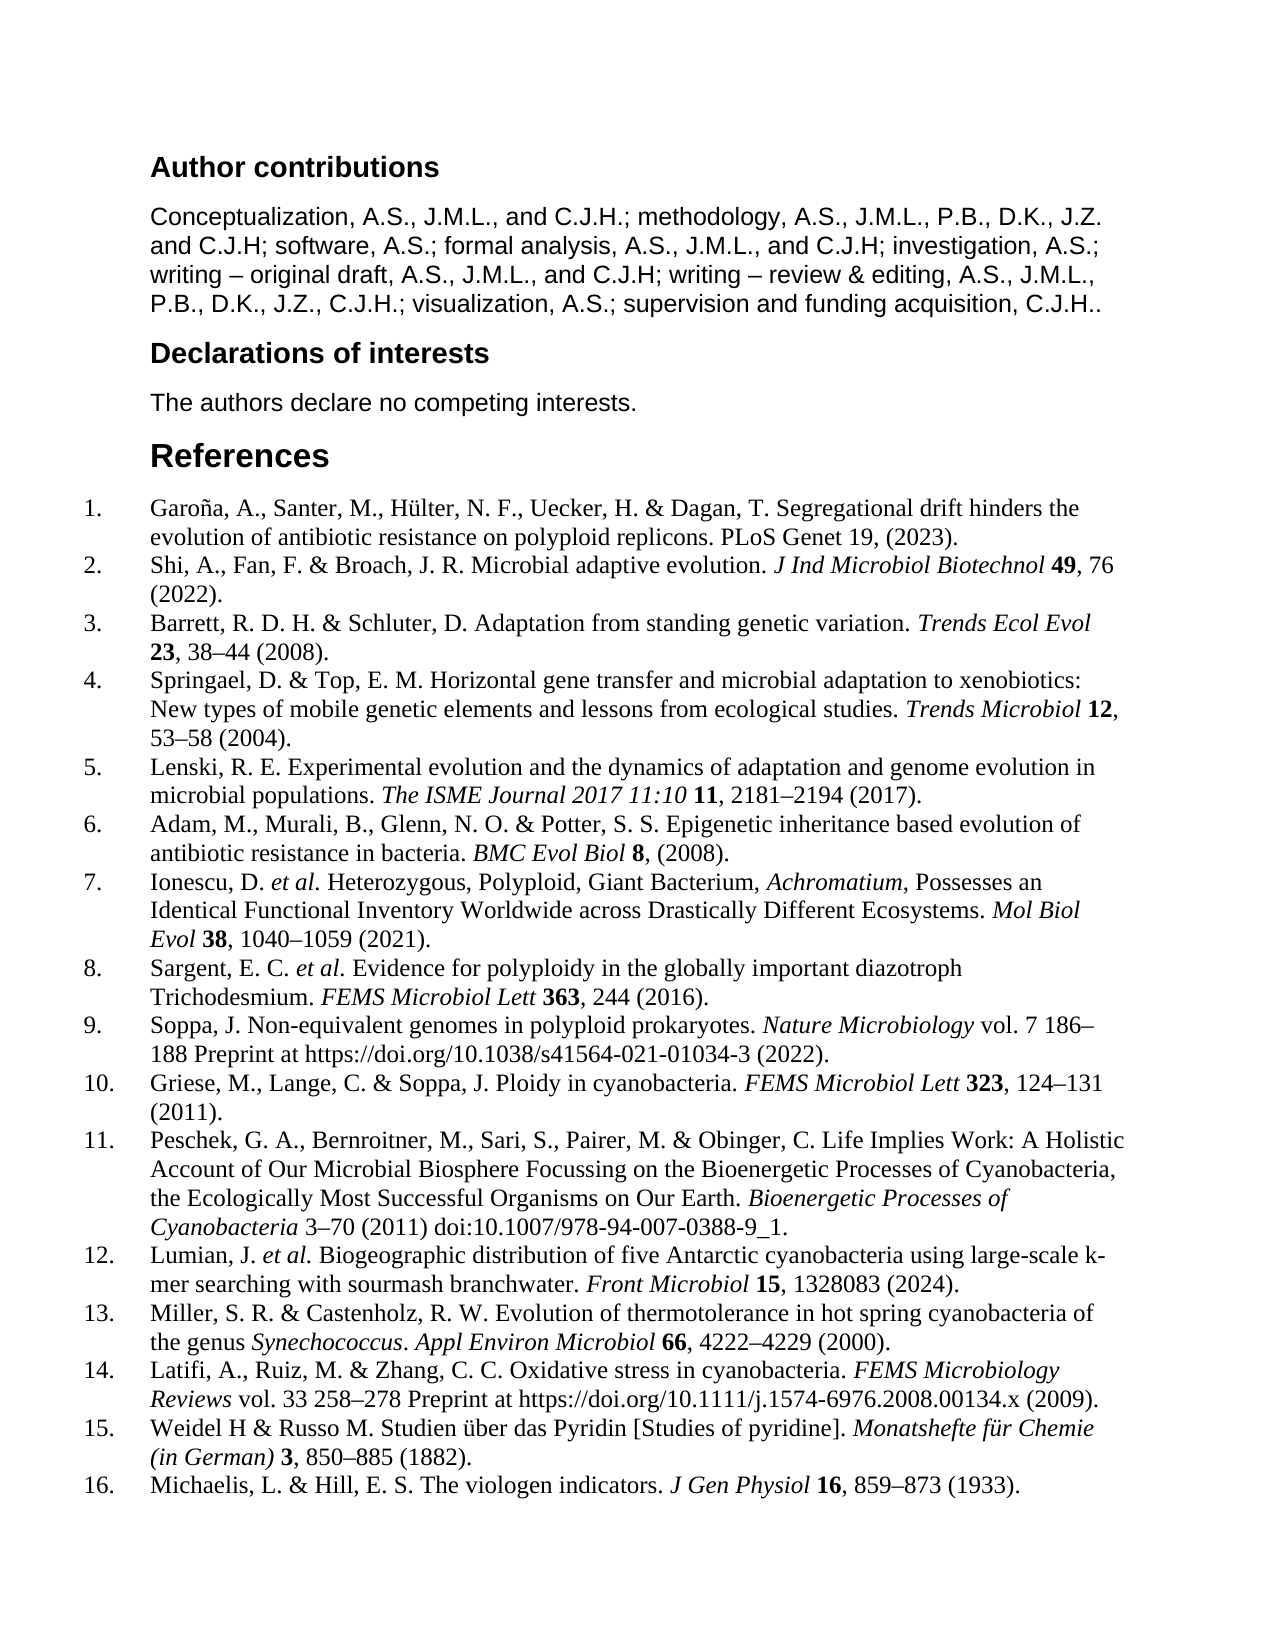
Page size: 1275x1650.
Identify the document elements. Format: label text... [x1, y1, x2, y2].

text References [150, 436, 1125, 474]
text Declarations of interests [150, 336, 1125, 369]
text The authors declare no competing interests. [150, 388, 1125, 417]
text Author contributions [150, 150, 1125, 183]
text Conceptualization, A.S., J.M.L., and C.J.H.; methodology, A.S., J.M.L., P.B., D.K., J.Z. and C.J.H; software, A.S.; formal analysis, A.S., J.M.L., and C.J.H; investigation, A.S.; writing – original draft, A.S., J.M.L., and C.J.H; writing – review & editing, A.S., J.M.L., P.B., D.K., J.Z., C.J.H.; visualization, A.S.; supervision and funding acquisition, C.J.H.. [150, 202, 1125, 317]
